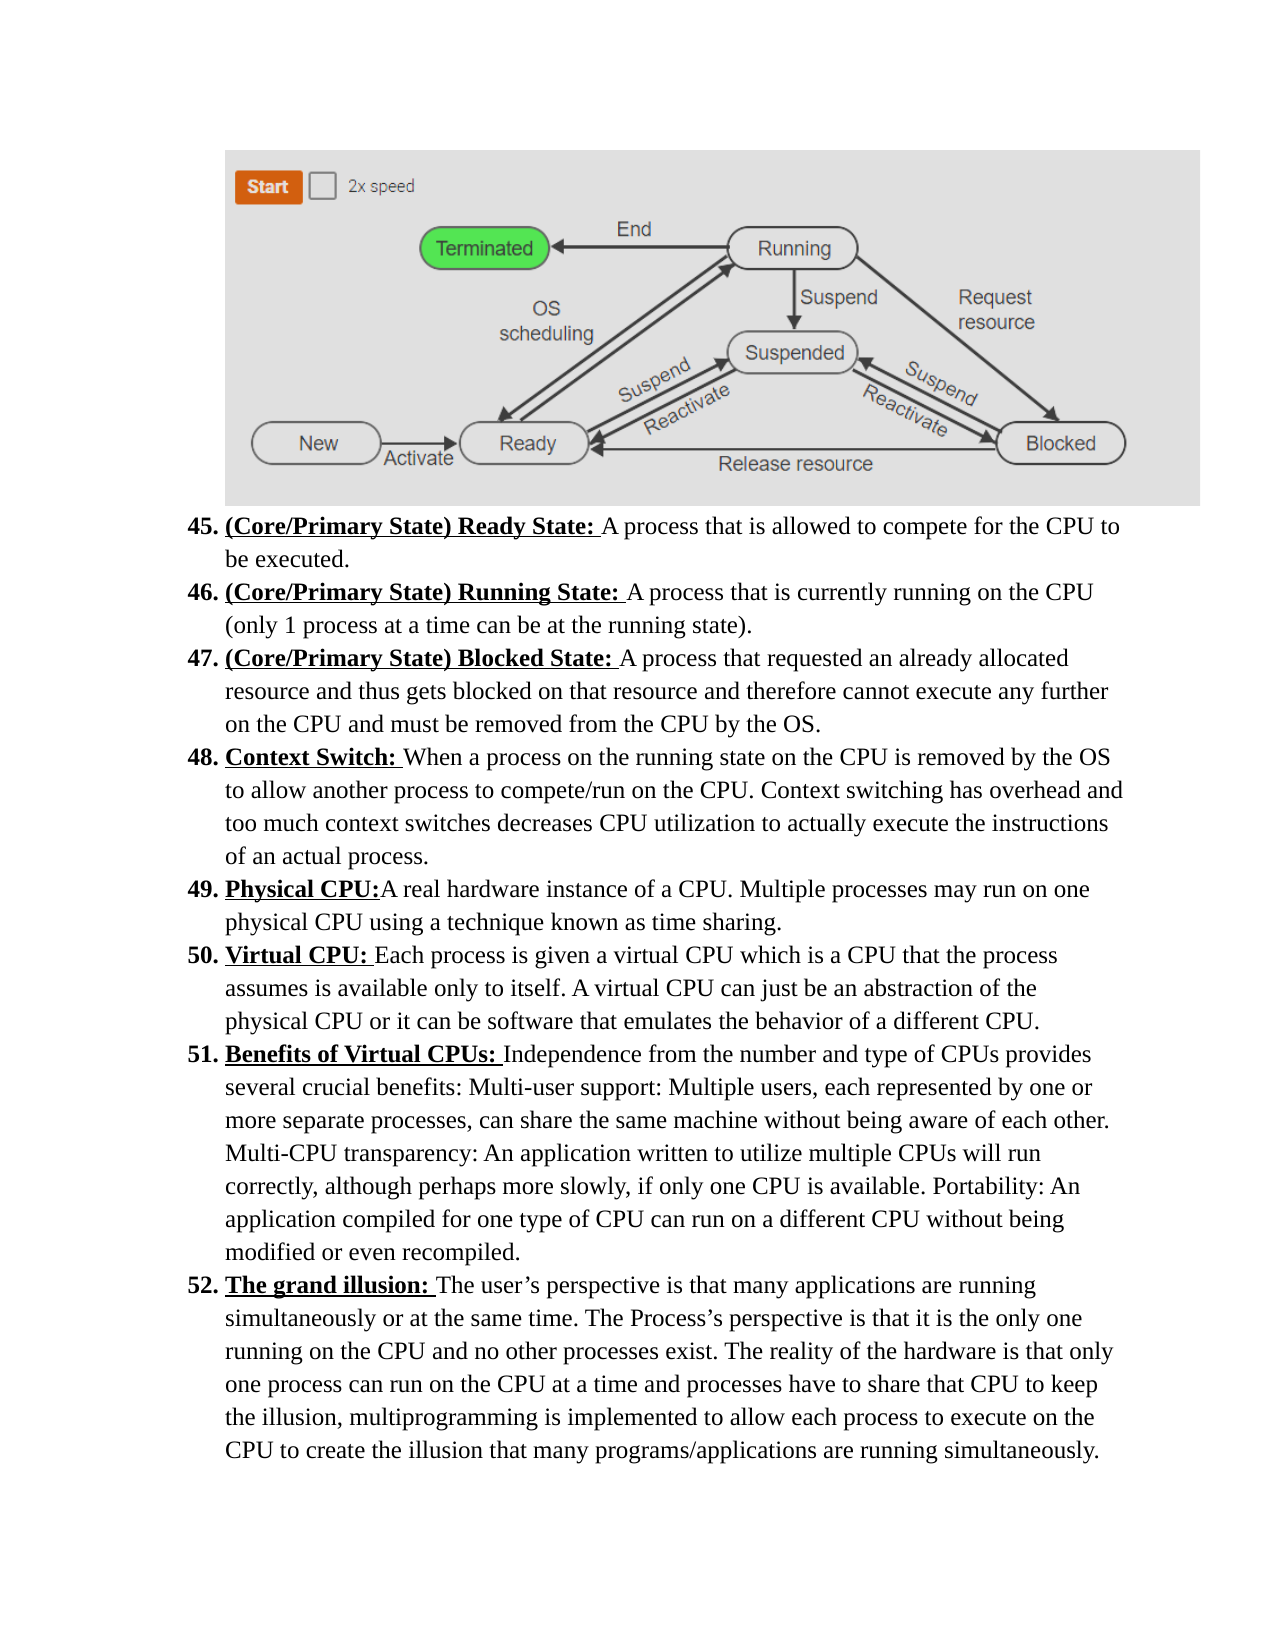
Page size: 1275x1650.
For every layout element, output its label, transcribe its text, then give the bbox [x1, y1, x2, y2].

picture [225, 150, 1200, 506]
list Benefits of Virtual CPUs: Independence from the number and type of CPUs provides several crucial benefits: Multi-user support: Multiple users, each represented by one or more separate processes, can share the same machine without being aware of each other. Multi-CPU transparency: An application written to utilize multiple CPUs will run correctly, although perhaps more slowly, if only one CPU is available. Portability: An application compiled for one type of CPU can run on a different CPU without being modified or even recompiled. [187, 1039, 1125, 1266]
list (Core/Primary State) Blocked State: A process that requested an already allocated resource and thus gets blocked on that resource and therefore cannot execute any further on the CPU and must be removed from the CPU by the OS. [187, 643, 1125, 738]
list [187, 1270, 1125, 1464]
list (Core/Primary State) Running State: A process that is currently running on the CPU (only 1 process at a time can be at the running state). [187, 577, 1125, 638]
list (Core/Primary State) Ready State: A process that is allowed to compete for the CPU to be executed. [187, 511, 1125, 572]
list Virtual CPU: Each process is given a virtual CPU which is a CPU that the process assumes is available only to itself. A virtual CPU can just be an abstraction of the physical CPU or it can be software that emulates the behavior of a different CPU. [187, 940, 1125, 1035]
list Physical CPU:A real hardware instance of a CPU. Multiple processes may run on one physical CPU using a technique known as time sharing. [187, 874, 1125, 936]
list Context Switch: When a process on the running state on the CPU is removed by the OS to allow another process to compete/run on the CPU. Context switching has overhead and too much context switches decreases CPU utilization to actually execute the instructions of an actual process. [187, 742, 1125, 870]
